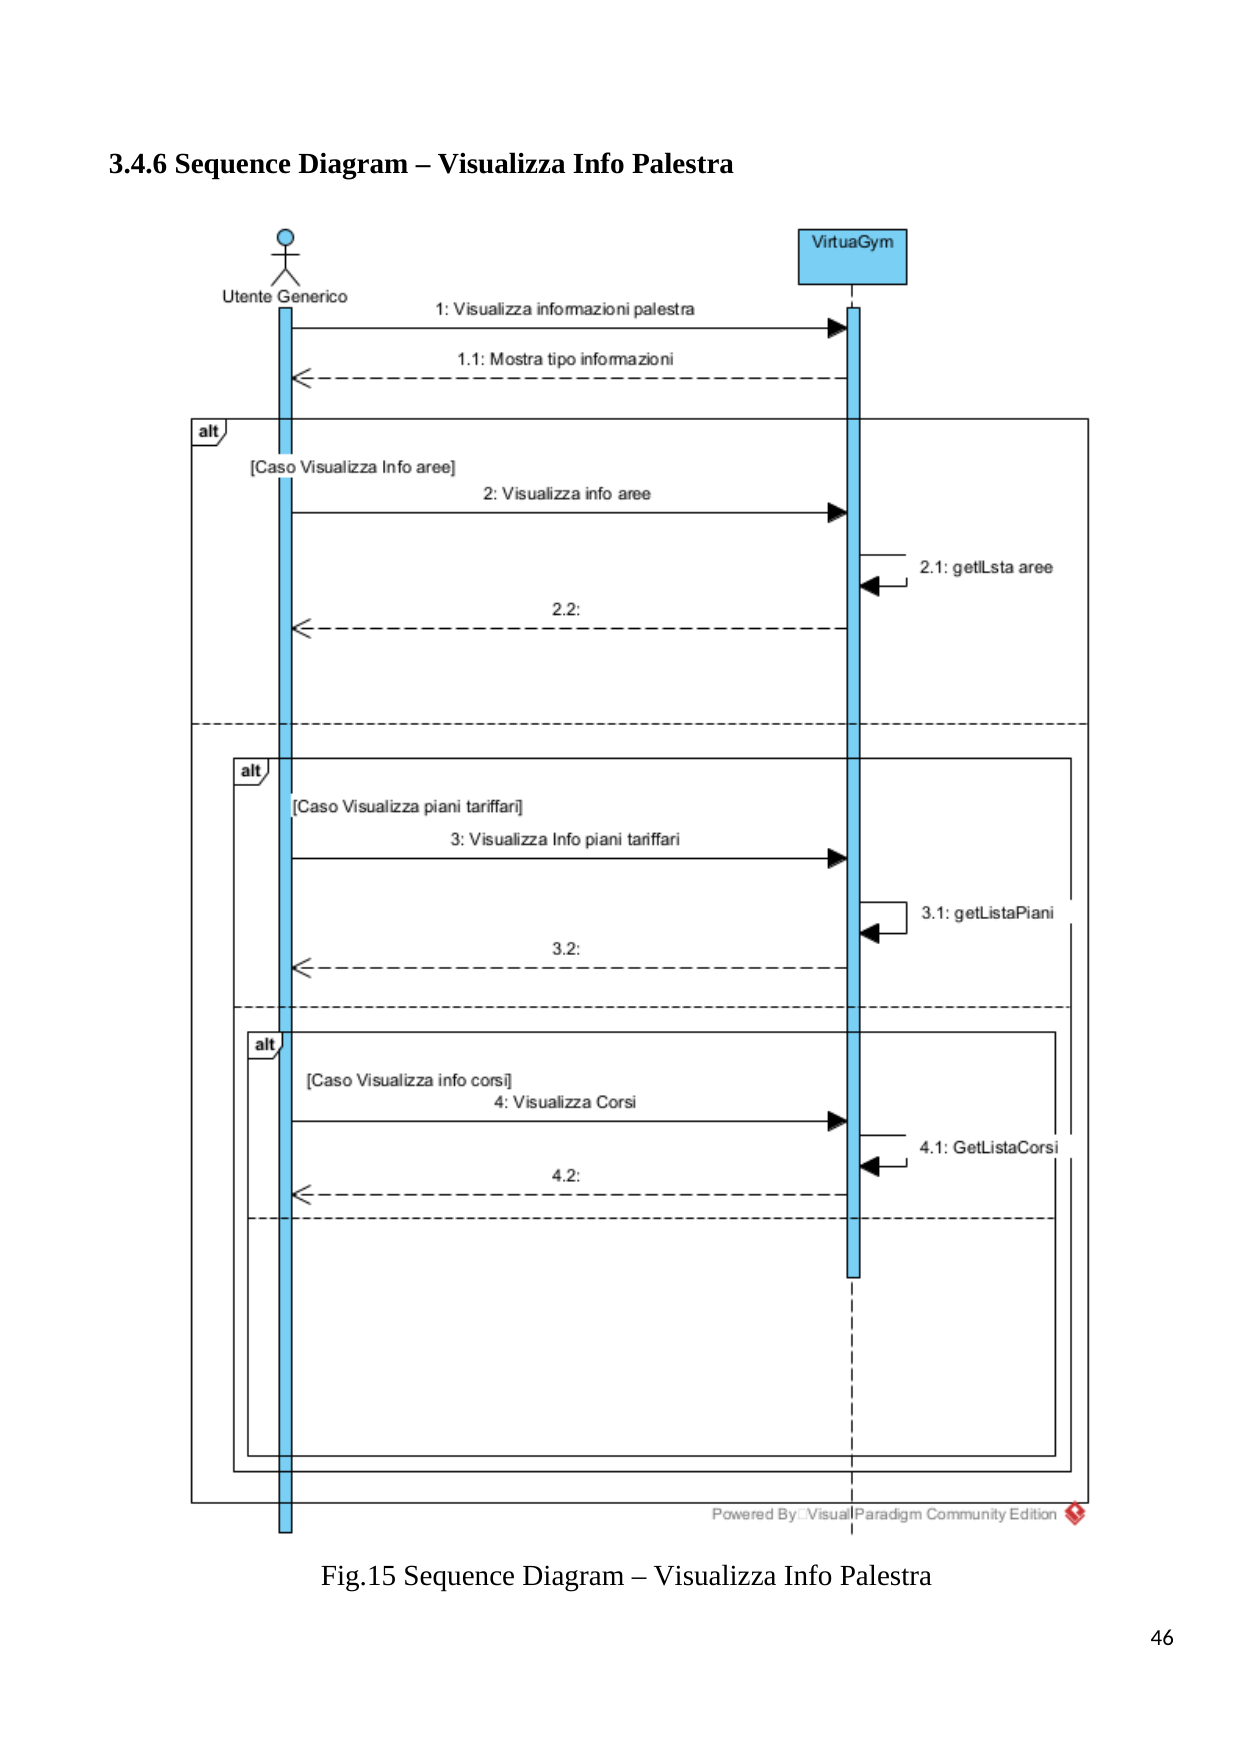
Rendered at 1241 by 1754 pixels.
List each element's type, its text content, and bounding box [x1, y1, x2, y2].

text Fig.15 Sequence Diagram – Visualizza Info Palestra [79, 1558, 1173, 1592]
picture [188, 227, 1094, 1540]
subtitle 3.4.6 Sequence Diagram – Visualizza Info Palestra [109, 146, 1174, 179]
